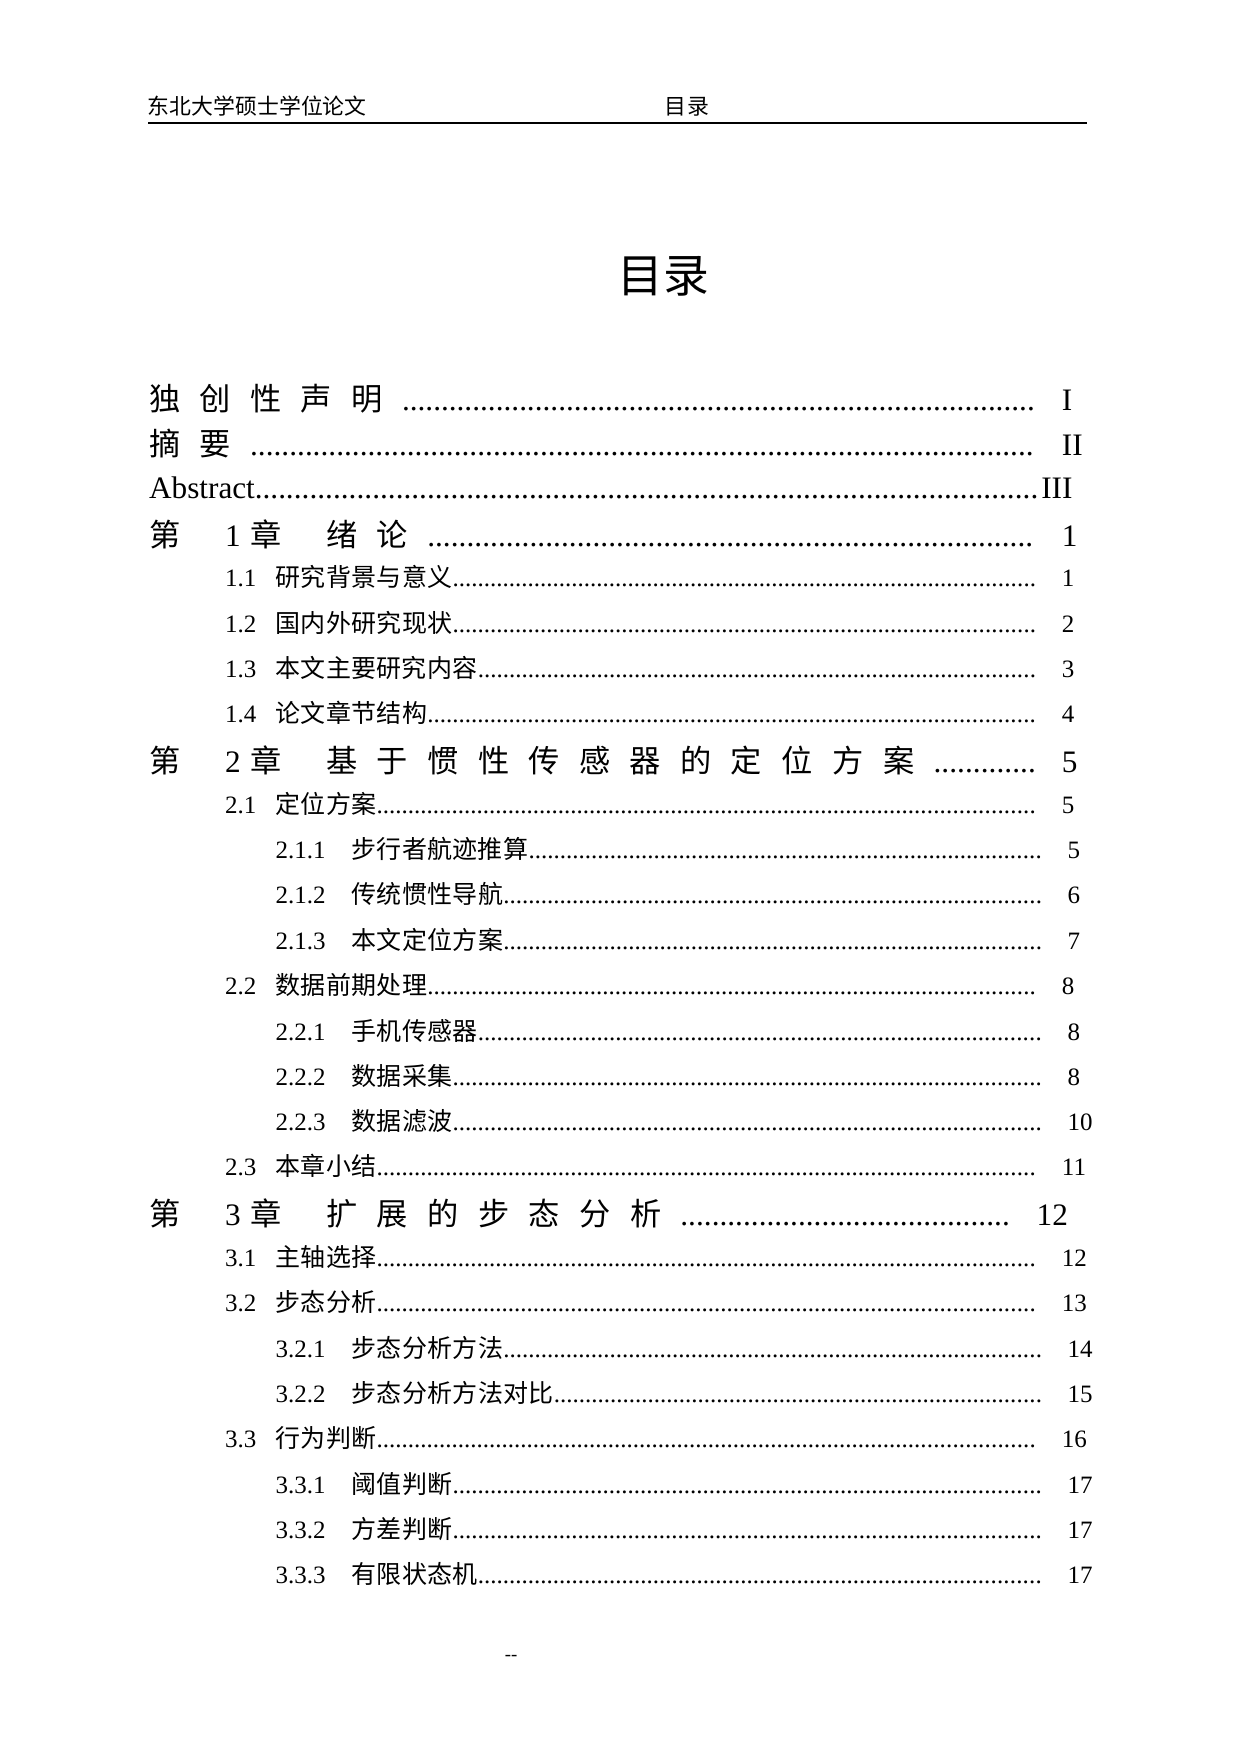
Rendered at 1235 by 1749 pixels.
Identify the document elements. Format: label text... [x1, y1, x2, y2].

text 3.3 行为判断 16 [199, 1416, 1085, 1461]
text 1.3 本文主要研究内容 3 [199, 646, 1085, 691]
text 第 2 章 基于惯性传感器的定位方案 5 [149, 736, 1085, 782]
text 1.4 论文章节结构 4 [199, 691, 1085, 736]
text 2.1 定位方案 5 [199, 782, 1085, 827]
text 3.3.1 阈值判断 17 [250, 1461, 1085, 1507]
text 2.2 数据前期处理 8 [199, 963, 1085, 1008]
text 3.2 步态分析 13 [199, 1280, 1085, 1326]
text 2.2.3 数据滤波 10 [250, 1099, 1085, 1144]
text 2.1.2 传统惯性导航 6 [250, 872, 1085, 918]
text 摘要 II [149, 419, 1085, 464]
text 3.1 主轴选择 12 [199, 1235, 1085, 1280]
text 3.2.2 步态分析方法对比 15 [250, 1371, 1085, 1416]
text 第 1 章 绪论 1 [149, 510, 1085, 555]
text 3.2.1 步态分析方法 14 [250, 1326, 1085, 1371]
text 第 3 章 扩展的步态分析 12 [149, 1189, 1085, 1235]
text 2.1.3 本文定位方案 7 [250, 918, 1085, 963]
text 2.3 本章小结 11 [199, 1144, 1085, 1189]
text Abstract III [149, 464, 1085, 510]
text 2.2.2 数据采集 8 [250, 1054, 1085, 1099]
text 3.3.2 方差判断 17 [250, 1507, 1085, 1552]
text 2.1.1 步行者航迹推算 5 [250, 827, 1085, 872]
text 2.2.1 手机传感器 8 [250, 1008, 1085, 1054]
text 1.1 研究背景与意义 1 [199, 555, 1085, 601]
text 3.3.3 有限状态机 17 [250, 1552, 1085, 1597]
text 目录 [149, 240, 1085, 306]
text 1.2 国内外研究现状 2 [199, 601, 1085, 646]
text 独创性声明 I [149, 374, 1085, 419]
